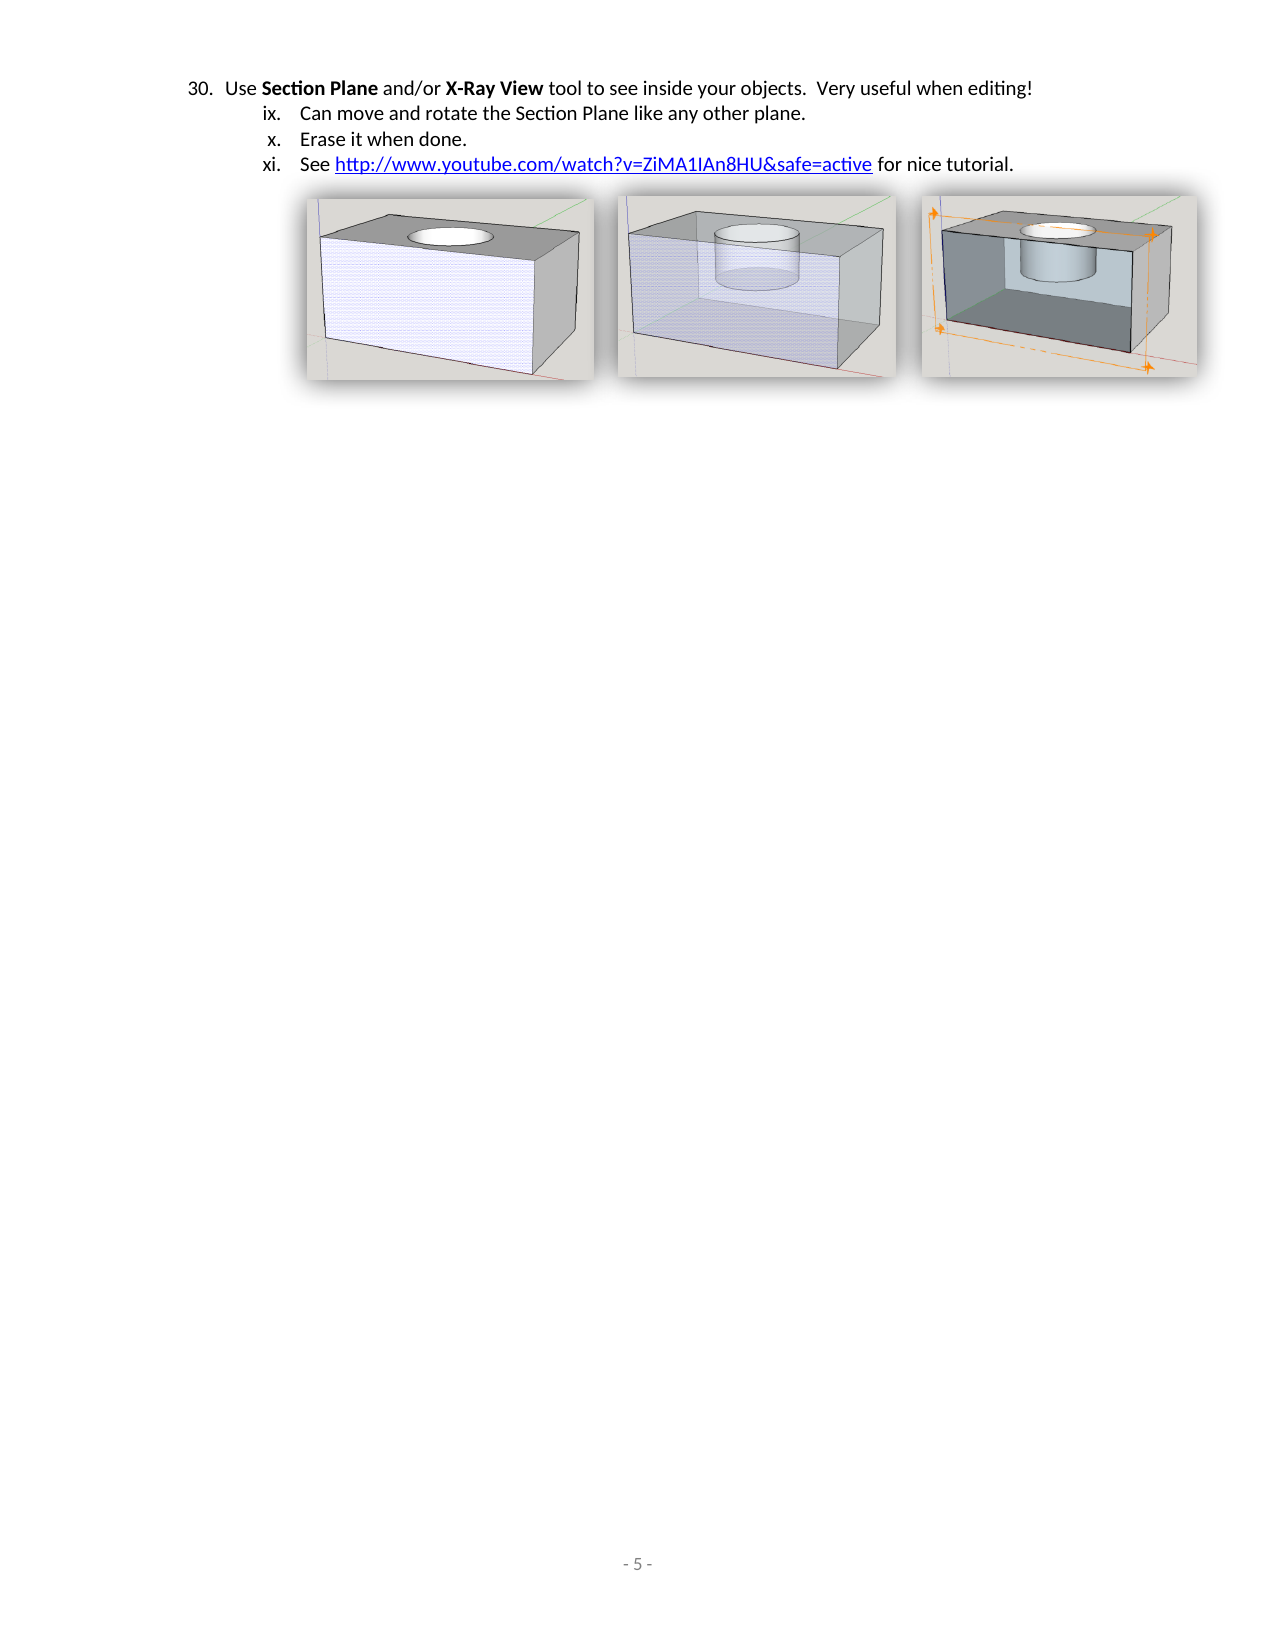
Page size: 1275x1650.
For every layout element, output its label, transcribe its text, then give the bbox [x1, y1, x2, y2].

picture [307, 199, 594, 380]
picture [618, 196, 896, 377]
list See http://www.youtube.com/watch?v=ZiMA1IAn8HU&safe=active for nice tutorial. [281, 151, 1200, 177]
list Can move and rotate the Section Plane like any other plane. [281, 100, 1200, 126]
list Erase it when done. [281, 126, 1200, 151]
list Use Section Plane and/or X-Ray View tool to see inside your objects. Very useful when editing! [187, 75, 1200, 100]
picture [922, 196, 1197, 377]
